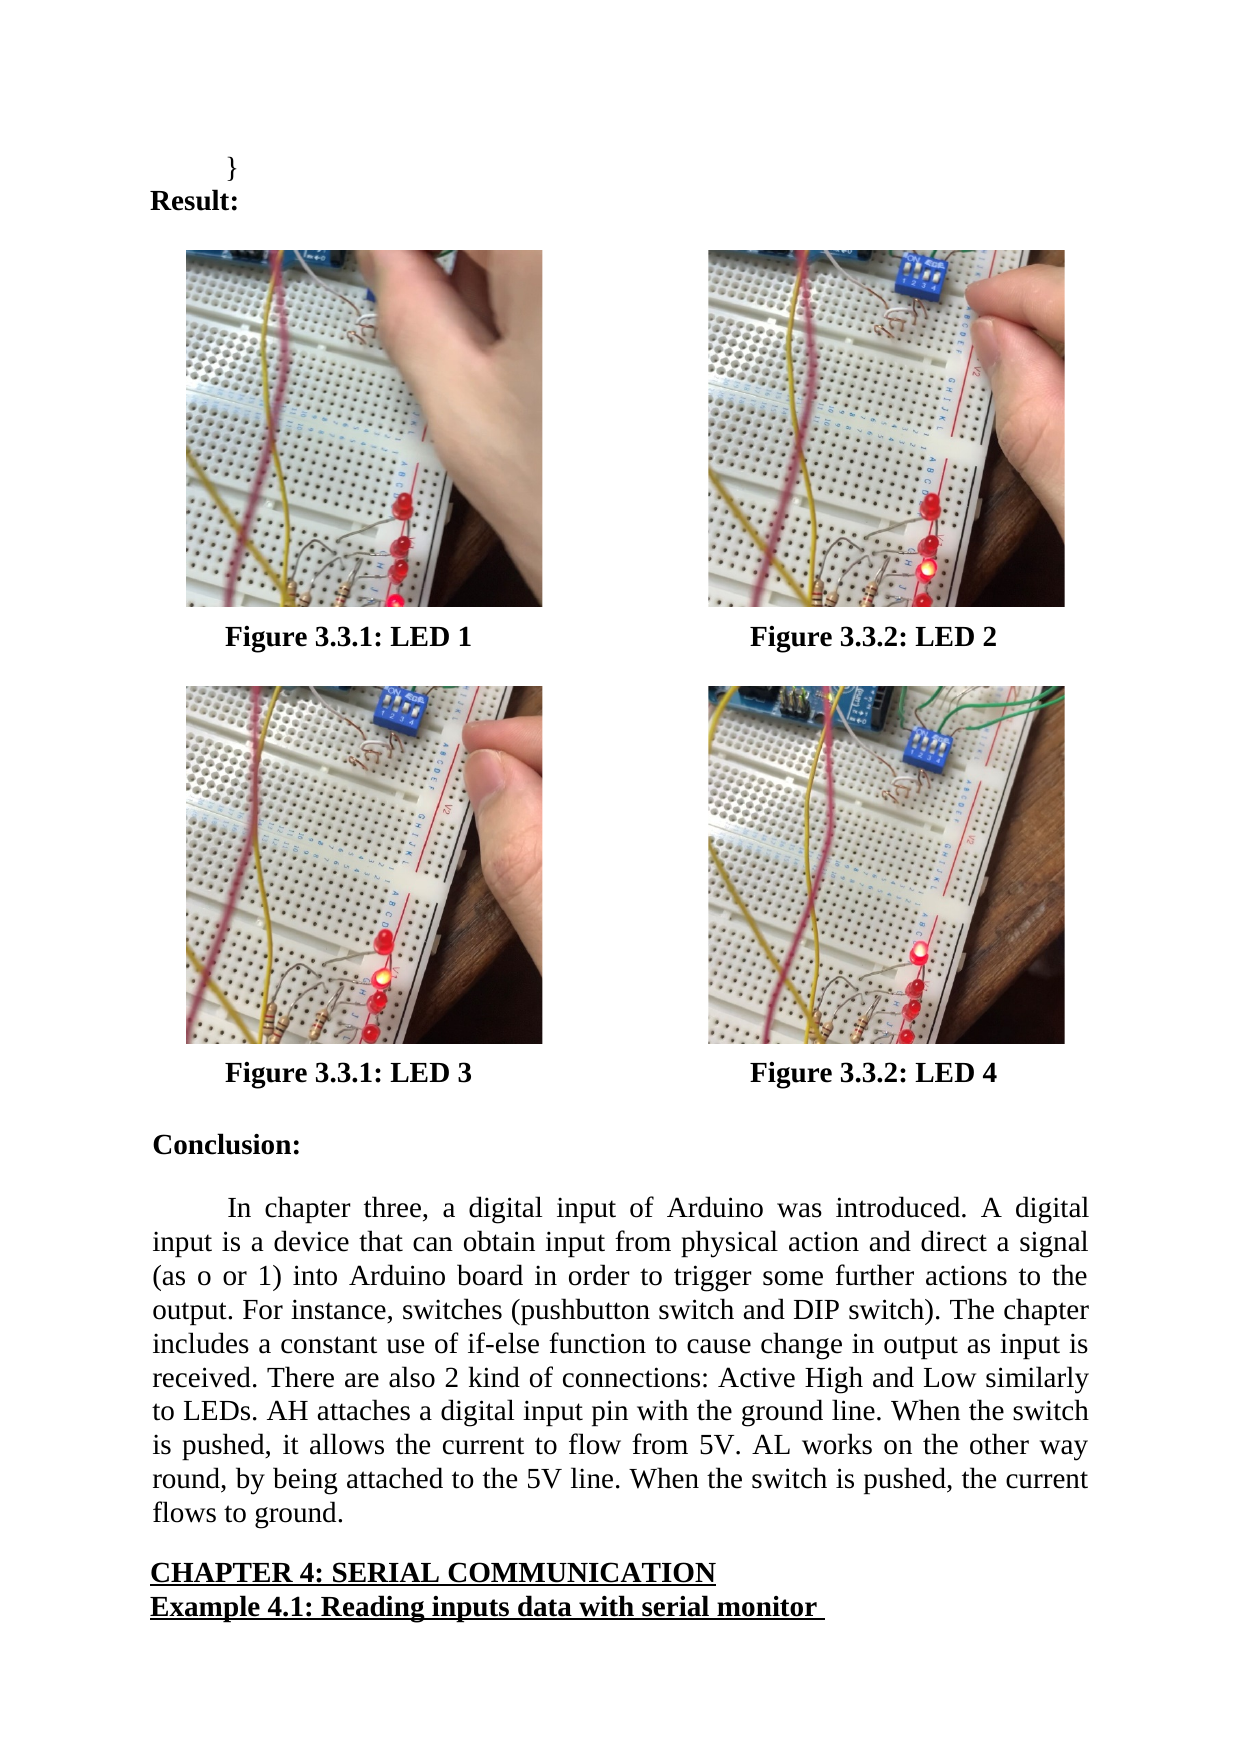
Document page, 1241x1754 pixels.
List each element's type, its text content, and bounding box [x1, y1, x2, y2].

text Result: [150, 183, 1090, 217]
text Example 4.1: Reading inputs data with serial monitor [150, 1589, 1090, 1622]
text In chapter three, a digital input of Arduino was introduced. A digital input is a device that can obtain input from physical action and direct a signal (as o or 1) into Arduino board in order to trigger some further actions to the output. For instance, switches (pushbutton switch and DIP switch). The chapter includes a constant use of if-else function to cause change in output as input is received. There are also 2 kind of connections: Active High and Low similarly to LEDs. AH attaches a digital input pin with the ground line. When the switch is pushed, it allows the current to flow from 5V. AL works on the other way round, by being attached to the 5V line. When the switch is pushed, the current flows to ground. [152, 1190, 1090, 1529]
picture [708, 686, 1065, 1044]
text Figure 3.3.1: LED 1 Figure 3.3.2: LED 2 [150, 619, 1090, 653]
text Conclusion: [152, 1127, 1090, 1161]
picture [186, 686, 543, 1044]
text CHAPTER 4: SERIAL COMMUNICATION [150, 1555, 1090, 1589]
picture [708, 250, 1065, 607]
text Figure 3.3.1: LED 3 Figure 3.3.2: LED 4 [150, 1056, 1090, 1089]
picture [186, 250, 543, 607]
text } [150, 150, 1090, 183]
